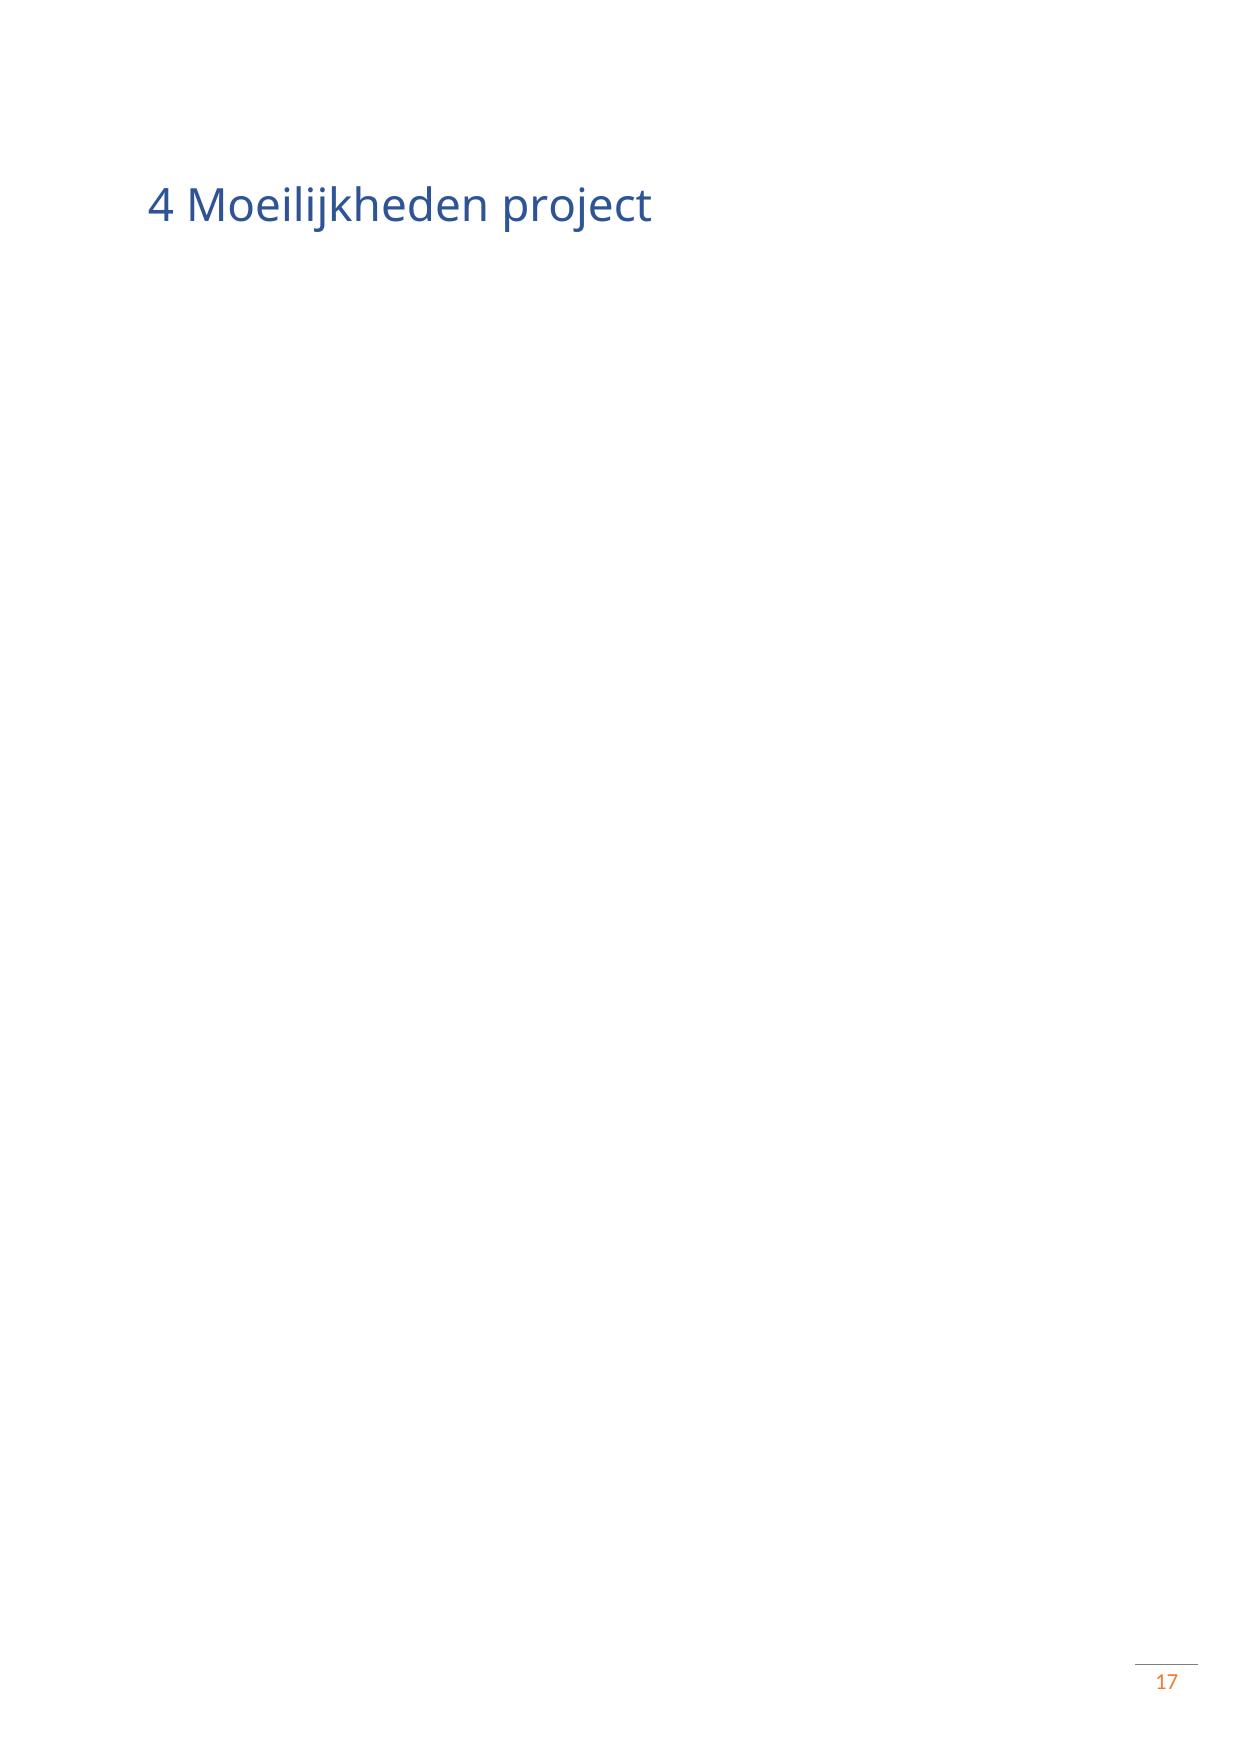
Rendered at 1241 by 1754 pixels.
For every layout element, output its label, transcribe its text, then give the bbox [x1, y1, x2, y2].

subtitle 4 Moeilijkheden project [148, 173, 1093, 235]
